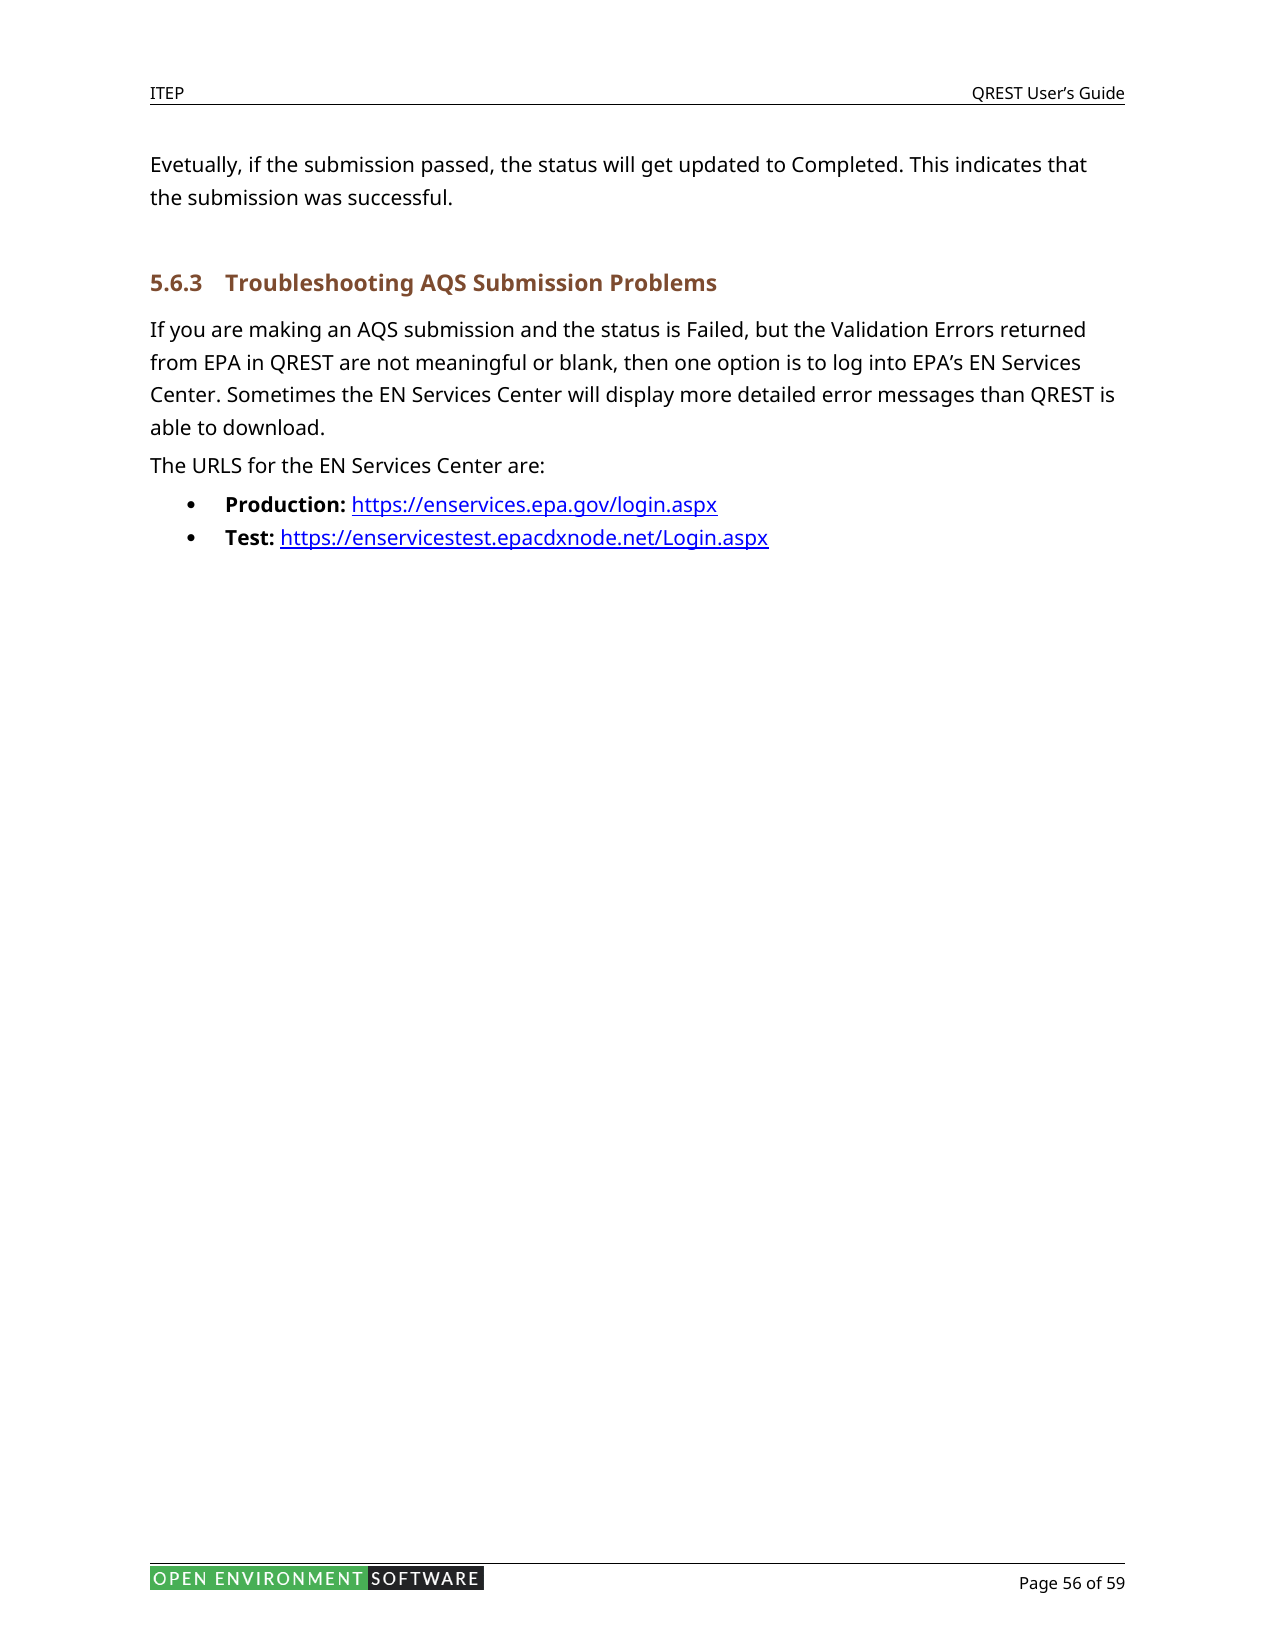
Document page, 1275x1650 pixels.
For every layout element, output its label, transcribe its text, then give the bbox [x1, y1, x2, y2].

list Production: https://enservices.epa.gov/login.aspx [187, 491, 1125, 519]
subtitle Troubleshooting AQS Submission Problems [150, 267, 1125, 298]
text If you are making an AQS submission and the status is Failed, but the Validation Errors returned from EPA in QREST are not meaningful or blank, then one option is to log into EPA’s EN Services Center. Sometimes the EN Services Center will display more detailed error messages than QREST is able to download. [150, 315, 1125, 441]
text The URLS for the EN Services Center are: [150, 452, 1125, 480]
picture [150, 1566, 484, 1590]
list Test: https://enservicestest.epacdxnode.net/Login.aspx [187, 523, 1125, 552]
text Evetually, if the submission passed, the status will get updated to Completed. This indicates that the submission was successful. [150, 150, 1125, 211]
